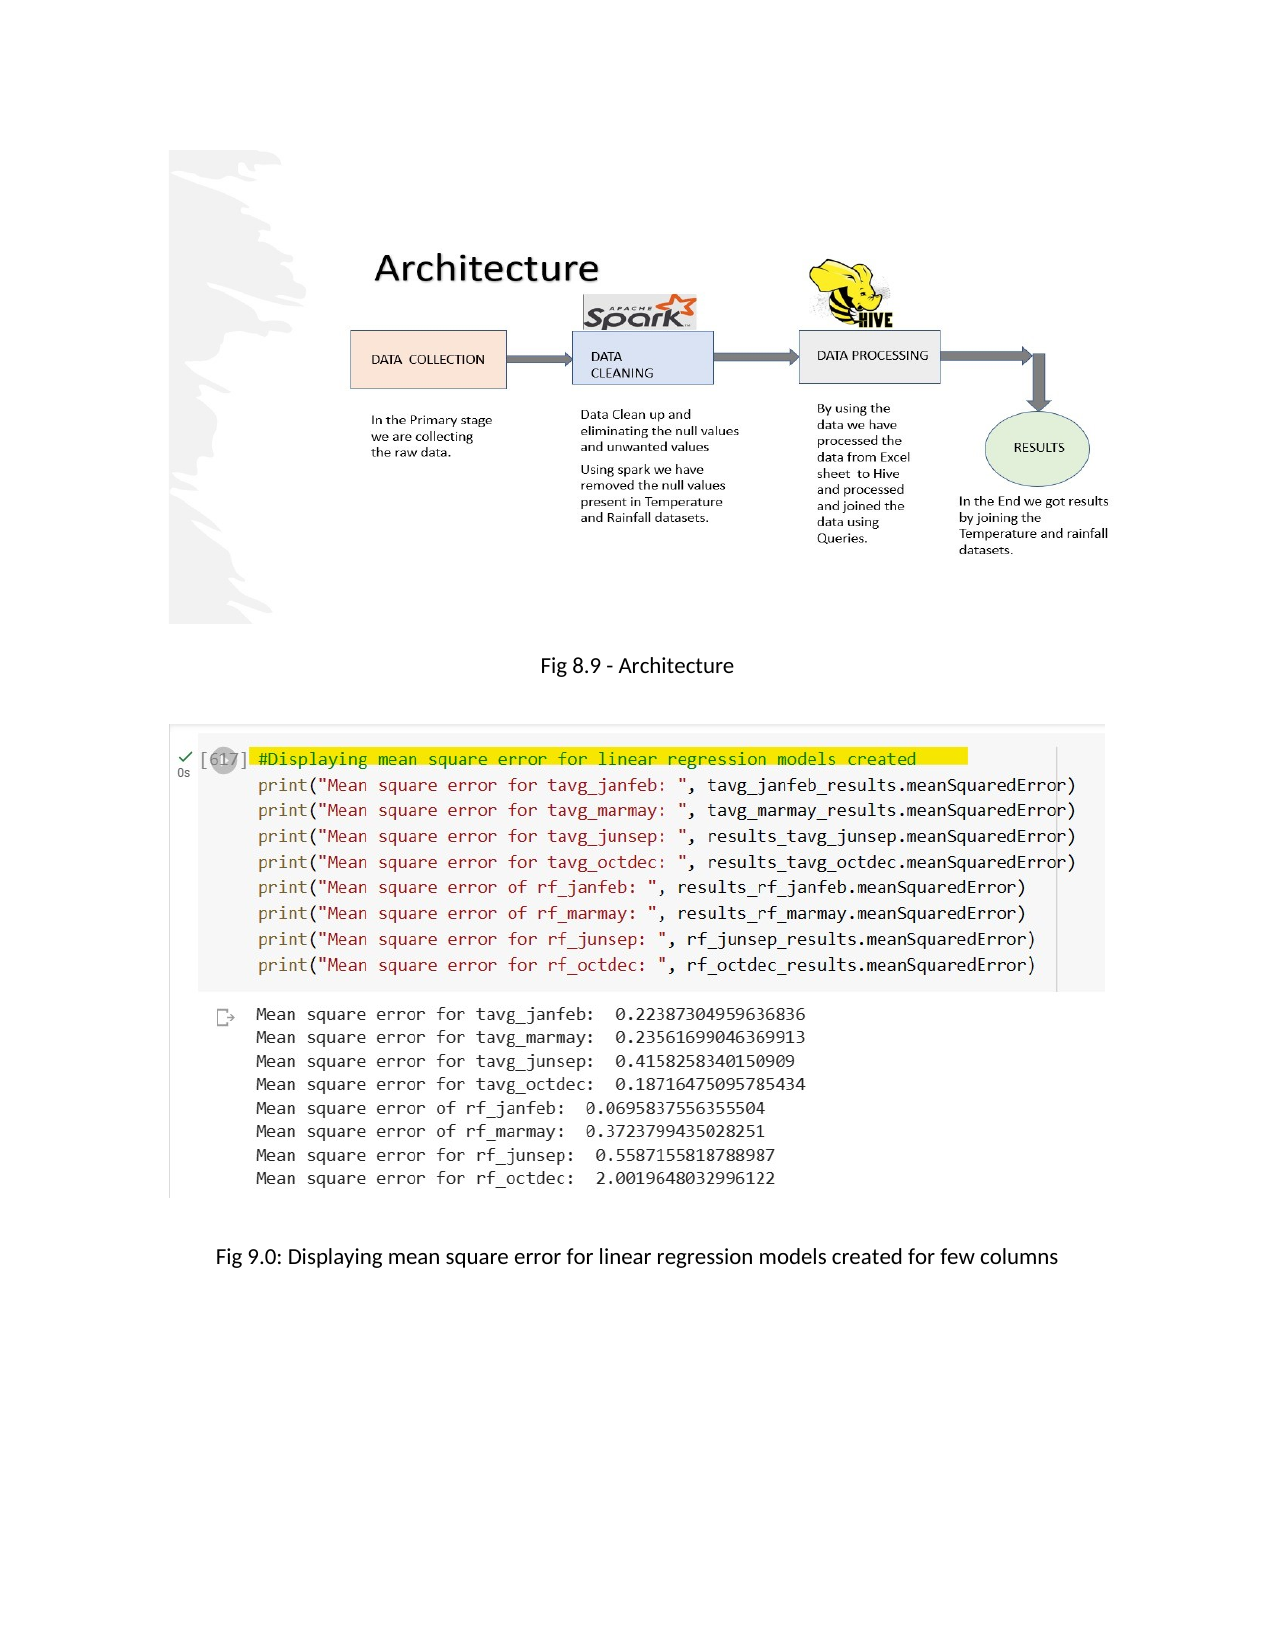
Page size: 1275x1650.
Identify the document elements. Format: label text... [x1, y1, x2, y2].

text Fig 8.9 - Architecture [150, 150, 1125, 679]
text Fig 9.0: Displaying mean square error for linear regression models created for few columns [150, 1242, 1125, 1270]
